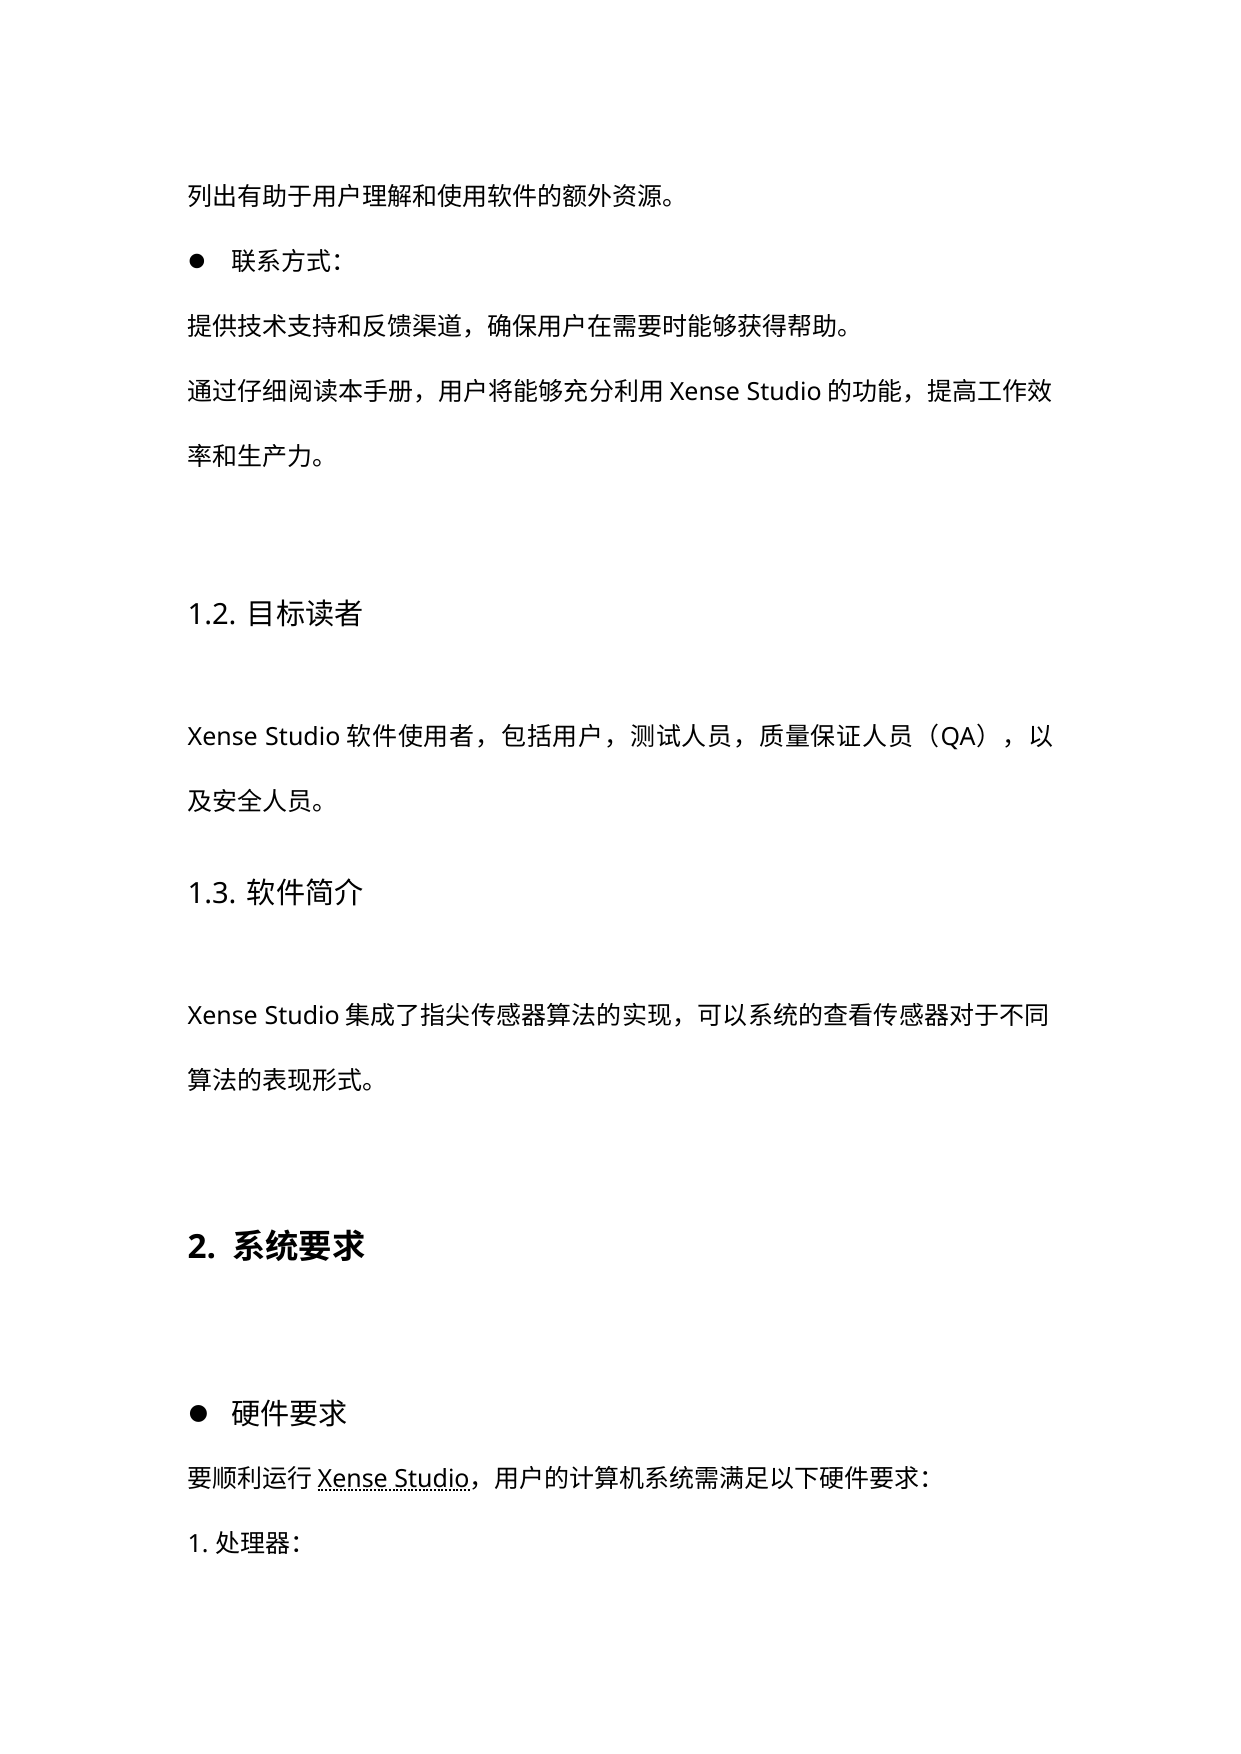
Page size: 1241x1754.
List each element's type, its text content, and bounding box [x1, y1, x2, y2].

subtitle 软件简介 [187, 859, 1053, 924]
list 硬件要求 [187, 1379, 1053, 1444]
list 处理器： [187, 1509, 1053, 1574]
list 列出有助于用户理解和使用软件的额外资源。 [187, 162, 1053, 227]
text 要顺利运行Xense Studio，用户的计算机系统需满足以下硬件要求： [187, 1444, 1053, 1509]
text Xense Studio集成了指尖传感器算法的实现，可以系统的查看传感器对于不同算法的表现形式。 [187, 981, 1053, 1111]
list 通过仔细阅读本手册，用户将能够充分利用Xense Studio的功能，提高工作效率和生产力。 [187, 357, 1053, 487]
subtitle 系统要求 [187, 1212, 1053, 1277]
list 提供技术支持和反馈渠道，确保用户在需要时能够获得帮助。 [187, 292, 1053, 357]
subtitle 目标读者 [187, 579, 1053, 644]
text Xense Studio软件使用者，包括用户，测试人员，质量保证人员（QA），以及安全人员。 [187, 702, 1053, 832]
list 联系方式： [187, 227, 1053, 292]
